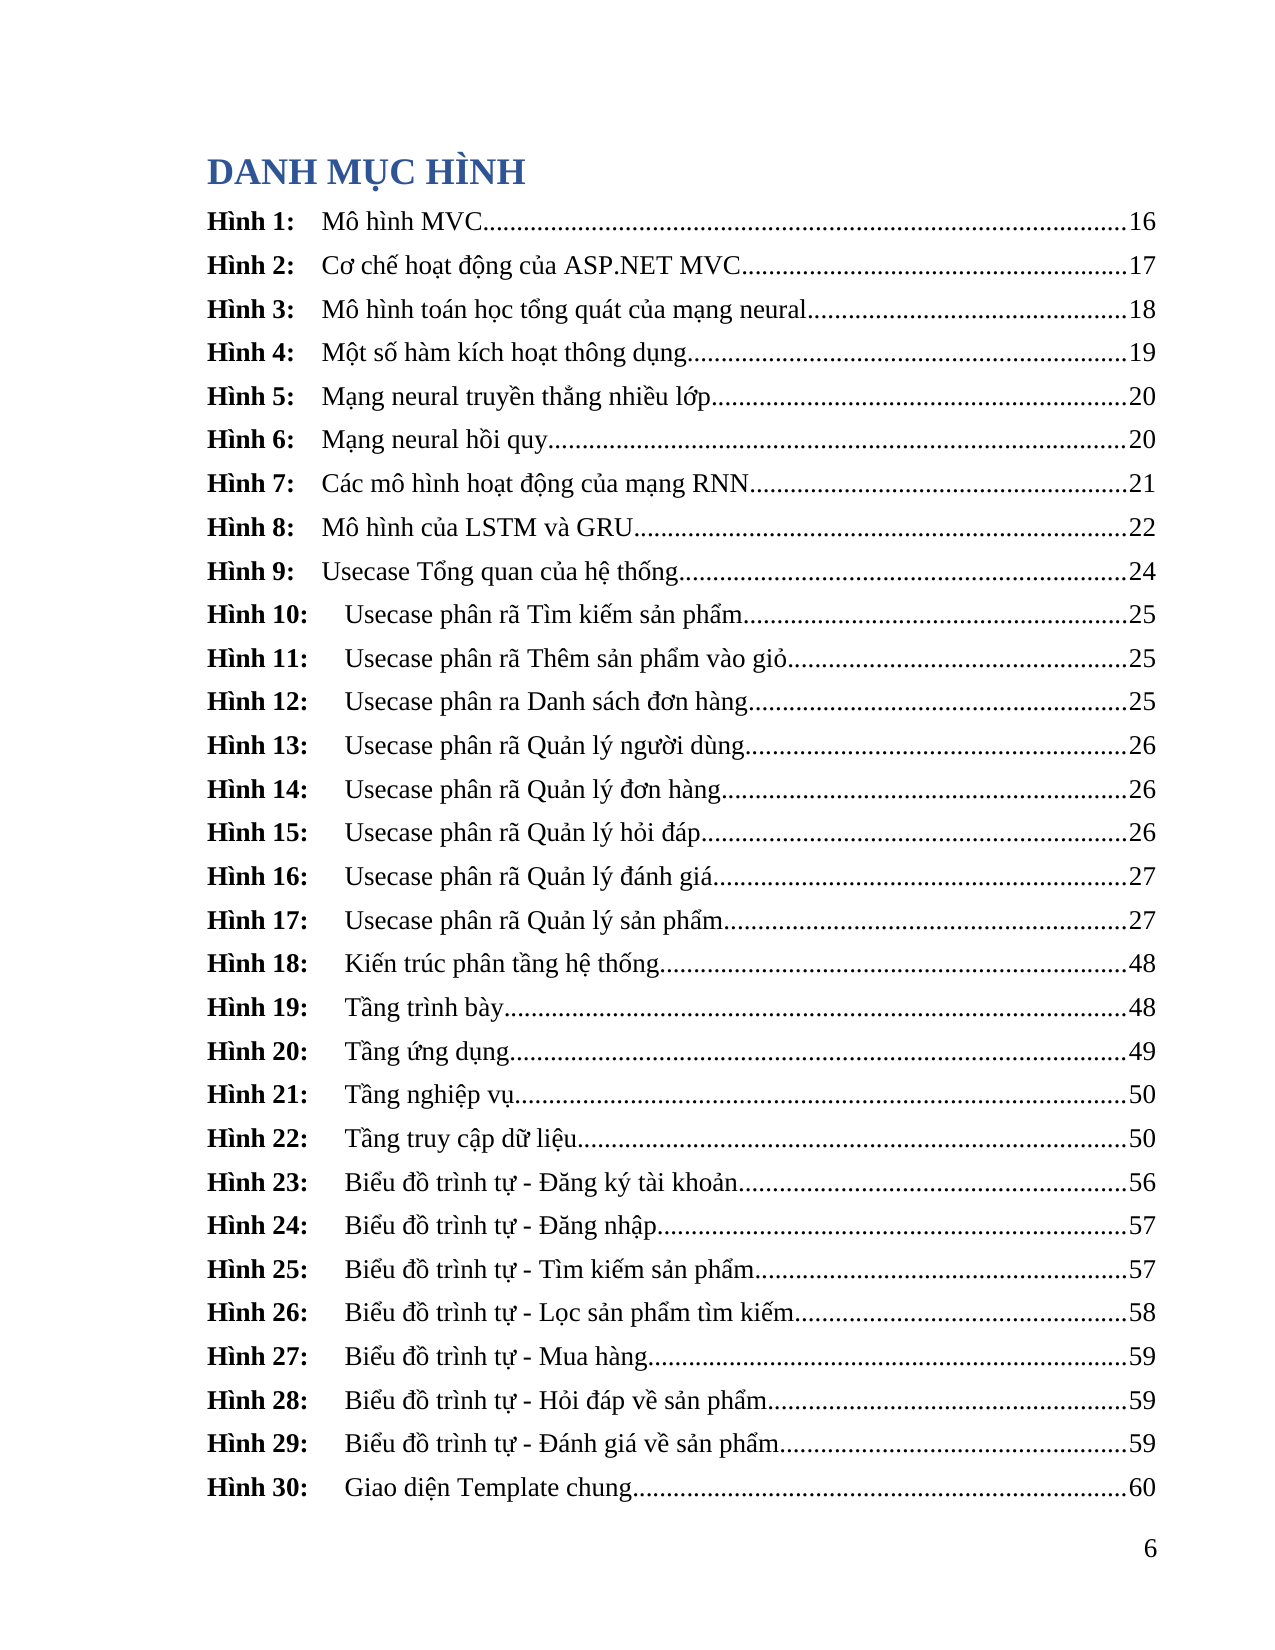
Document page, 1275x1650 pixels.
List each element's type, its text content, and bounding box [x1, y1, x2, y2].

text Hình 23: Biểu đồ trình tự - Đăng ký tài khoản 56 [207, 1166, 1157, 1197]
text Hình 1: Mô hình MVC 16 [207, 205, 1157, 237]
text Hình 30: Giao diện Template chung 60 [207, 1471, 1157, 1502]
text Hình 19: Tầng trình bày 48 [207, 991, 1157, 1022]
text Hình 24: Biểu đồ trình tự - Đăng nhập 57 [207, 1209, 1157, 1240]
text Hình 27: Biểu đồ trình tự - Mua hàng 59 [207, 1340, 1157, 1371]
text Hình 9: Usecase Tổng quan của hệ thống 24 [207, 554, 1157, 586]
text Hình 14: Usecase phân rã Quản lý đơn hàng 26 [207, 773, 1157, 804]
text Hình 10: Usecase phân rã Tìm kiếm sản phẩm 25 [207, 598, 1157, 629]
text Hình 29: Biểu đồ trình tự - Đánh giá về sản phẩm 59 [207, 1427, 1157, 1459]
text Hình 8: Mô hình của LSTM và GRU 22 [207, 511, 1157, 542]
text Hình 25: Biểu đồ trình tự - Tìm kiếm sản phẩm 57 [207, 1253, 1157, 1284]
text Hình 26: Biểu đồ trình tự - Lọc sản phẩm tìm kiếm 58 [207, 1297, 1157, 1328]
text Hình 4: Một số hàm kích hoạt thông dụng 19 [207, 336, 1157, 367]
text Hình 17: Usecase phân rã Quản lý sản phẩm 27 [207, 904, 1157, 935]
subtitle DANH MỤC HÌNH [207, 150, 1157, 193]
text Hình 13: Usecase phân rã Quản lý người dùng 26 [207, 729, 1157, 760]
text Hình 11: Usecase phân rã Thêm sản phẩm vào giỏ 25 [207, 642, 1157, 673]
text Hình 2: Cơ chế hoạt động của ASP.NET MVC 17 [207, 249, 1157, 280]
text Hình 7: Các mô hình hoạt động của mạng RNN 21 [207, 467, 1157, 498]
text Hình 16: Usecase phân rã Quản lý đánh giá 27 [207, 860, 1157, 891]
text Hình 22: Tầng truy cập dữ liệu 50 [207, 1122, 1157, 1153]
text Hình 3: Mô hình toán học tổng quát của mạng neural 18 [207, 293, 1157, 324]
text Hình 15: Usecase phân rã Quản lý hỏi đáp 26 [207, 816, 1157, 848]
text Hình 18: Kiến trúc phân tầng hệ thống 48 [207, 947, 1157, 978]
text Hình 21: Tầng nghiệp vụ 50 [207, 1078, 1157, 1109]
text Hình 28: Biểu đồ trình tự - Hỏi đáp về sản phẩm 59 [207, 1384, 1157, 1415]
text Hình 5: Mạng neural truyền thẳng nhiều lớp 20 [207, 380, 1157, 411]
text Hình 6: Mạng neural hồi quy 20 [207, 424, 1157, 455]
text Hình 20: Tầng ứng dụng 49 [207, 1035, 1157, 1066]
text Hình 12: Usecase phân ra Danh sách đơn hàng 25 [207, 686, 1157, 717]
